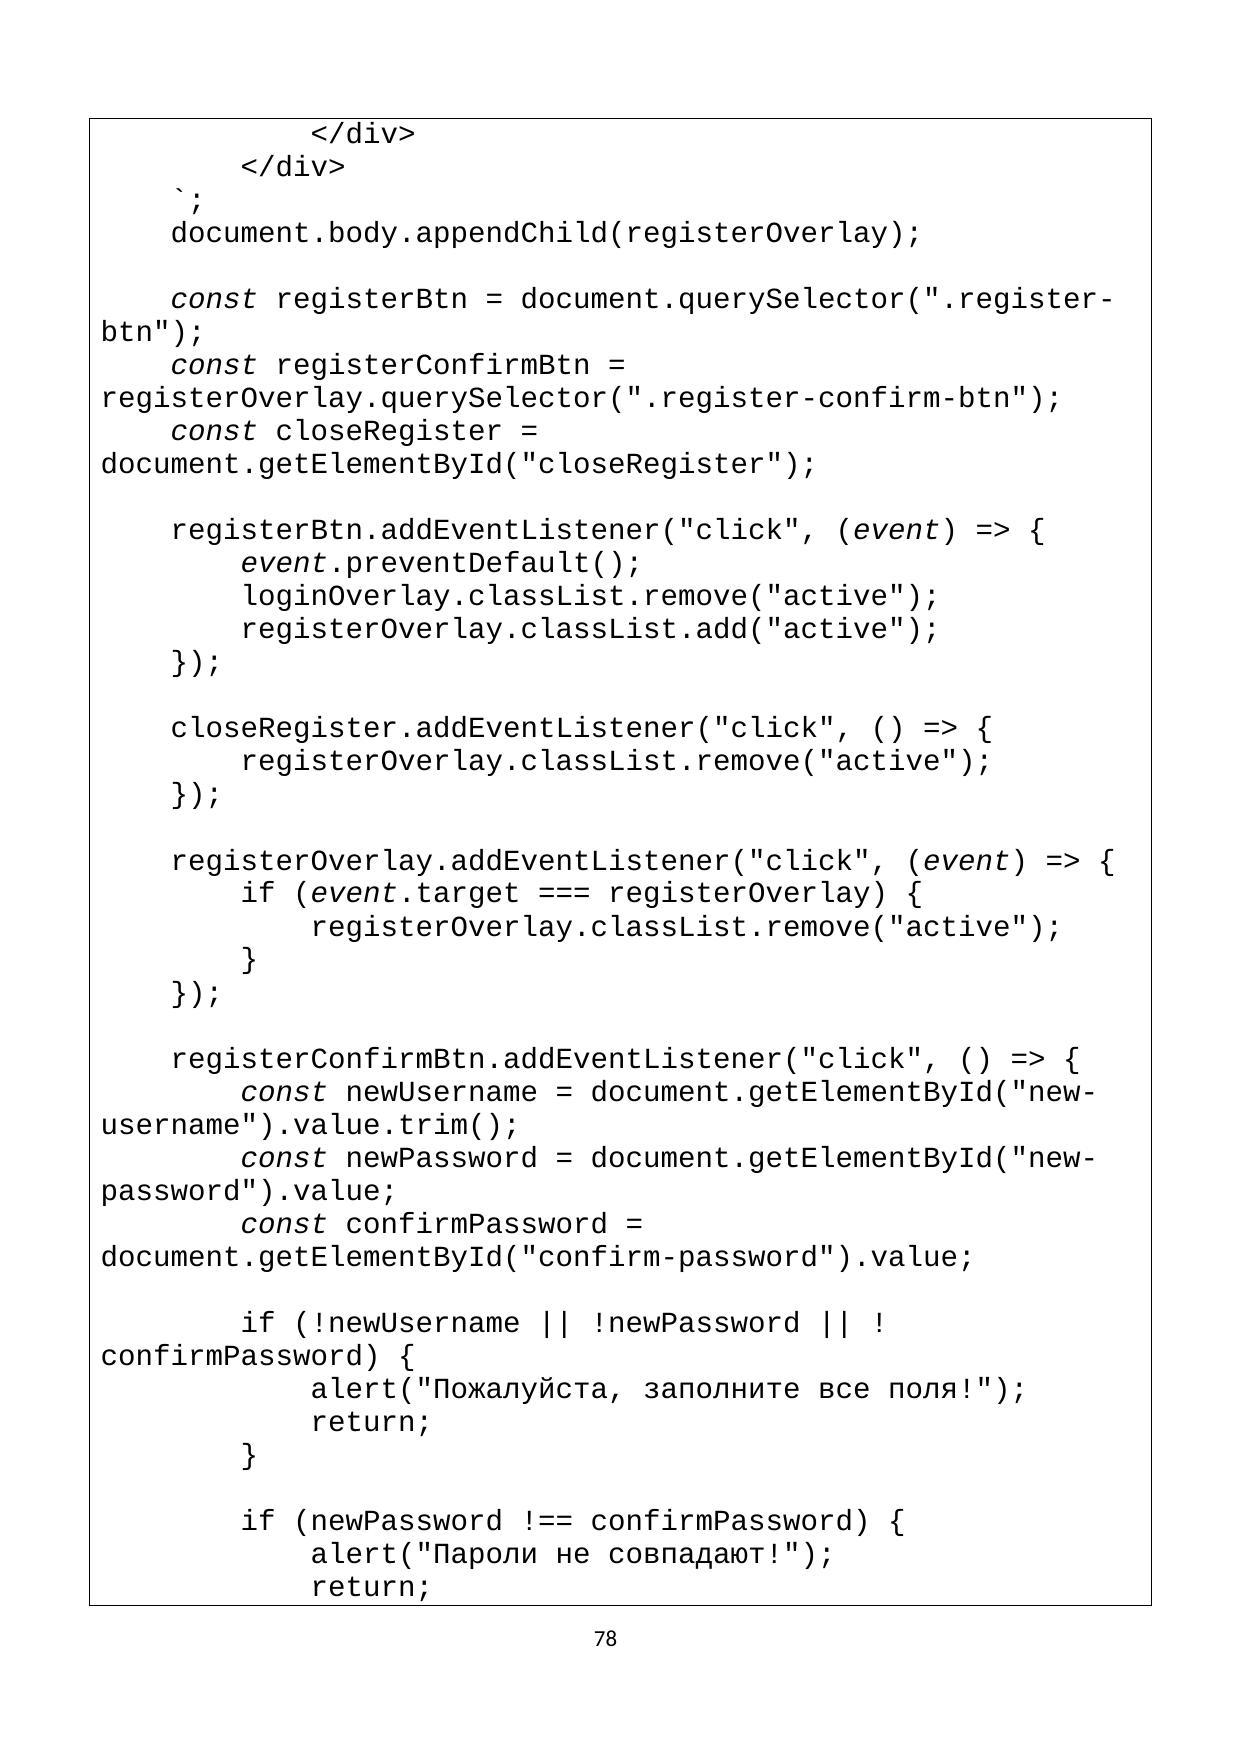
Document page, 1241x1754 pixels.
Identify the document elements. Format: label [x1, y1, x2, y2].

table_header [90, 119, 1151, 1605]
